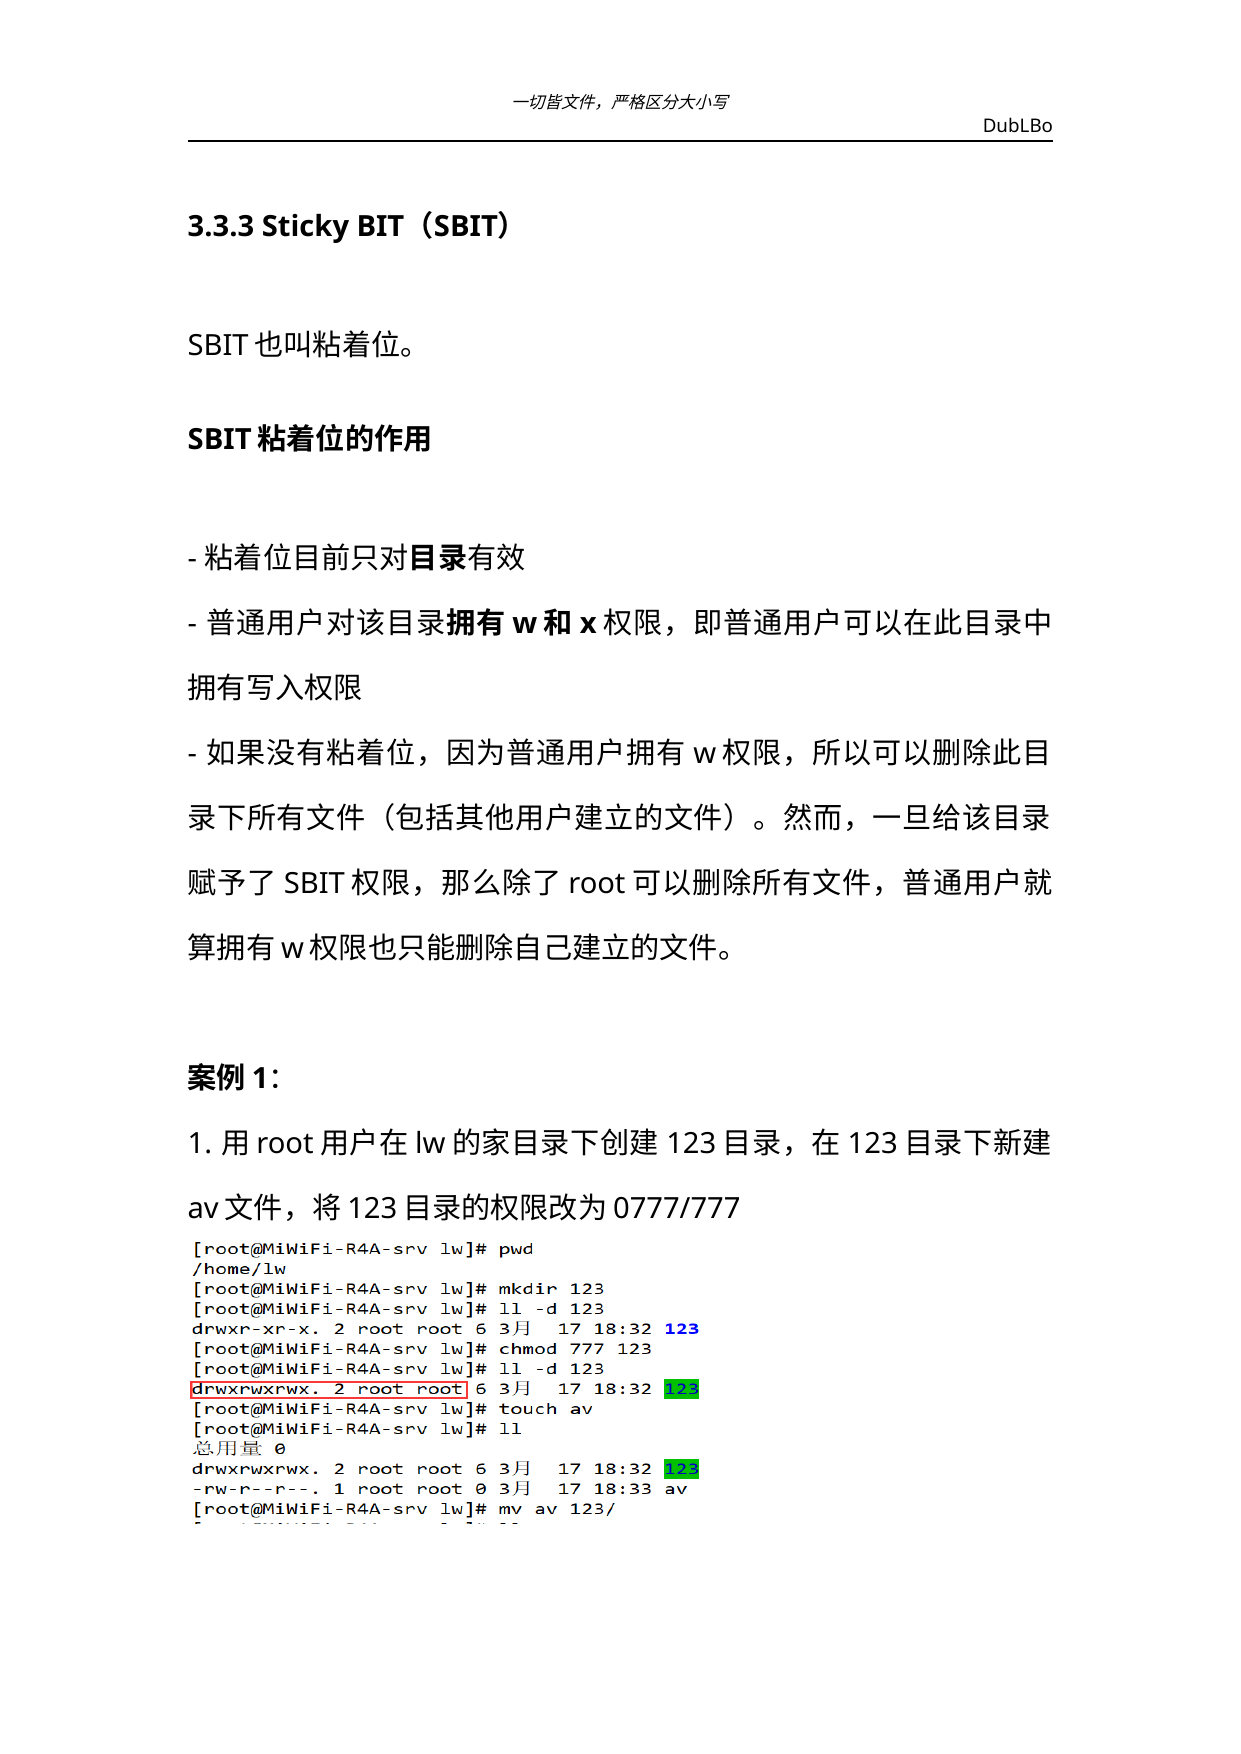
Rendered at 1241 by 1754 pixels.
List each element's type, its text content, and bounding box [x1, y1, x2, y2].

text - 粘着位目前只对目录有效 [187, 523, 1053, 588]
text 1. 用root用户在lw的家目录下创建123目录，在123目录下新建av文件，将123目录的权限改为0777/777 [187, 1108, 1053, 1238]
text 案例1： [187, 1043, 1053, 1108]
text - 普通用户对该目录拥有w和x权限，即普通用户可以在此目录中拥有写入权限 [187, 588, 1053, 718]
text - 如果没有粘着位，因为普通用户拥有w权限，所以可以删除此目录下所有文件（包括其他用户建立的文件）。然而，一旦给该目录赋予了SBIT权限，那么除了root可以删除所有文件，普通用户就算拥有w权限也只能删除自己建立的文件。 [187, 718, 1053, 978]
subtitle SBIT粘着位的作用 [187, 404, 1053, 469]
text SBIT也叫粘着位。 [187, 310, 1053, 375]
picture [187, 1238, 715, 1524]
subtitle 3.3.3 Sticky BIT（SBIT） [187, 191, 1053, 256]
